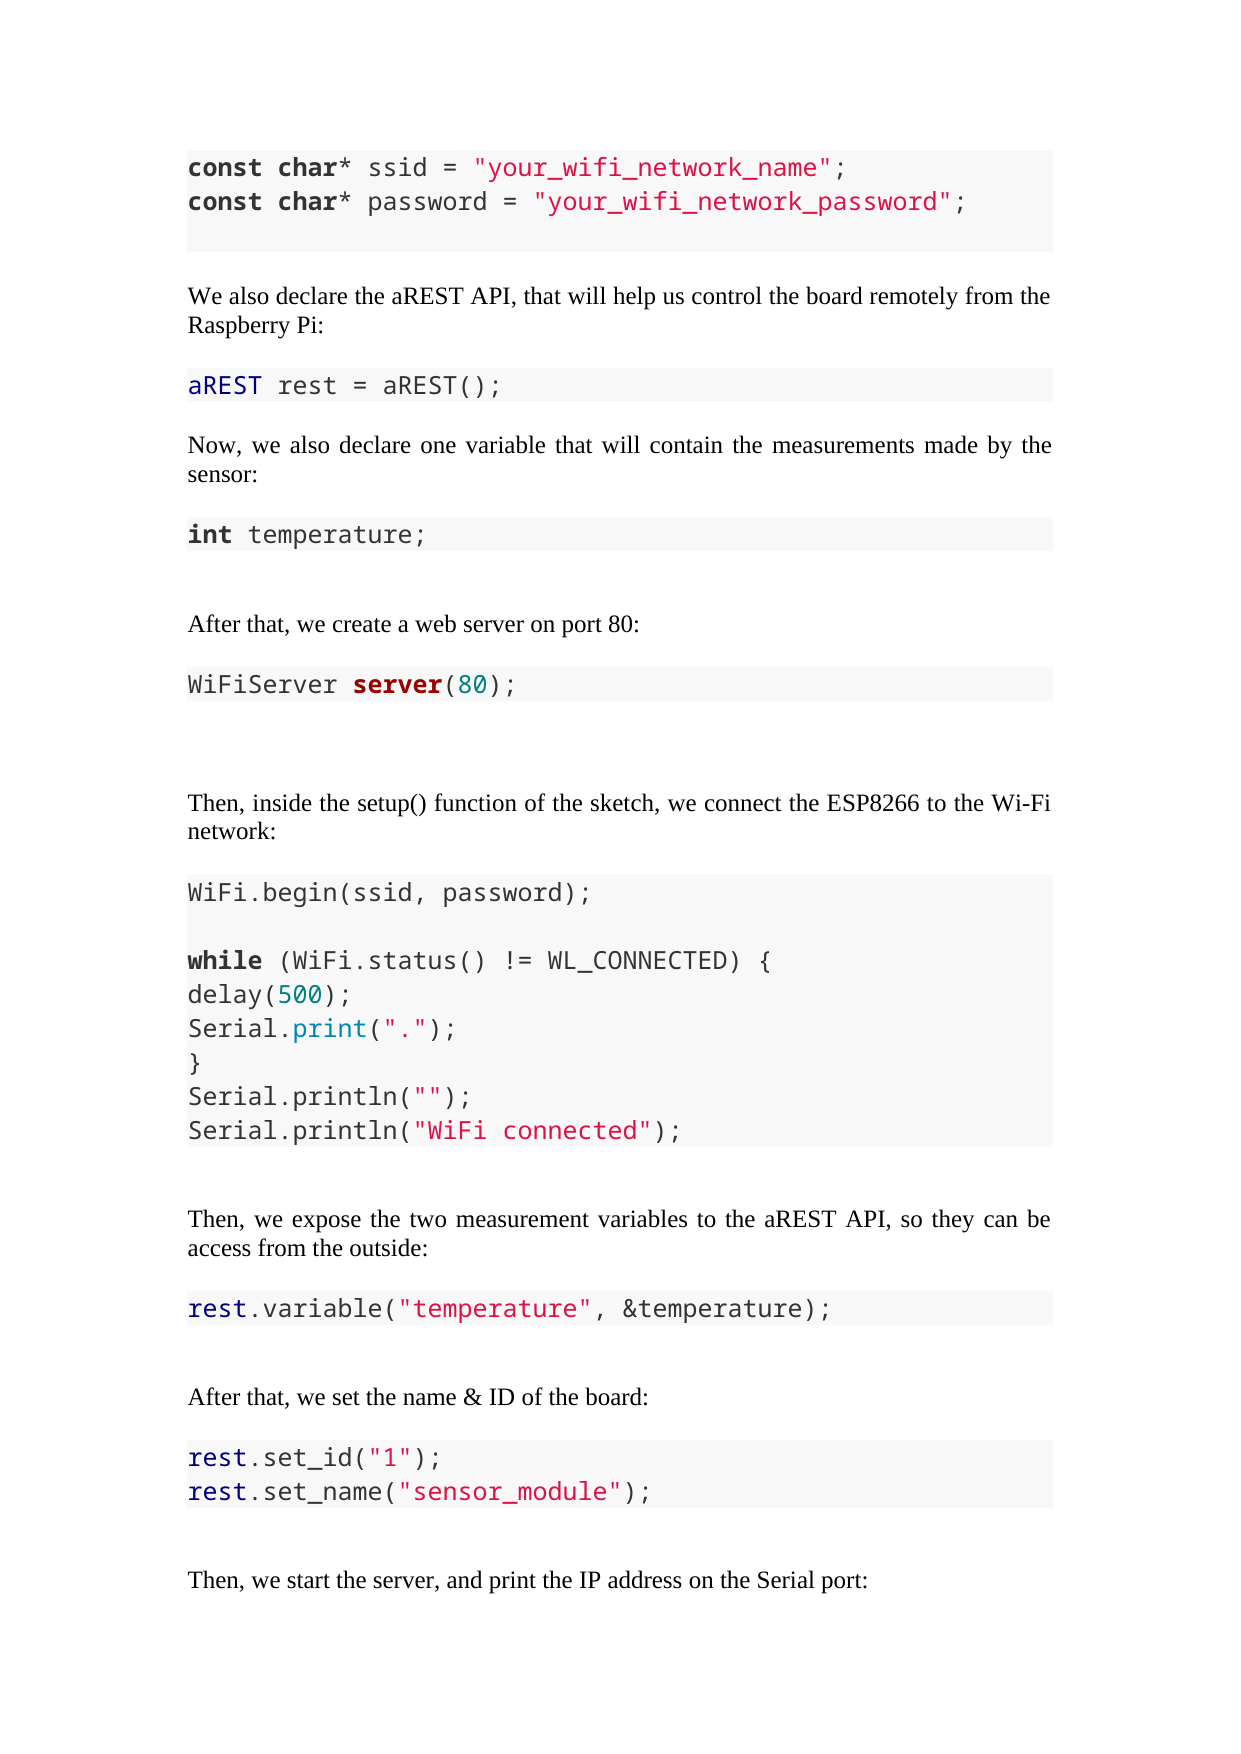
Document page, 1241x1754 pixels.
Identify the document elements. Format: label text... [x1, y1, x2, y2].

text Now, we also declare one variable that will contain the measurements made by the sensor: [187, 430, 1053, 488]
text Serial.println("WiFi connected"); [187, 1113, 1053, 1147]
text After that, we set the name & ID of the board: [187, 1382, 1053, 1411]
text rest.set_name("sensor_module"); [187, 1474, 1053, 1508]
text Then, we start the server, and print the IP address on the Serial port: [187, 1565, 1053, 1594]
text Serial.print("."); [187, 1011, 1053, 1045]
text After that, we create a web server on port 80: [187, 609, 1053, 638]
text aREST rest = aREST(); [187, 368, 1053, 402]
text while (WiFi.status() != WL_CONNECTED) { [187, 942, 1053, 977]
text WiFiServer server(80); [187, 667, 1053, 701]
text Then, we expose the two measurement variables to the aREST API, so they can be access from the outside: [187, 1204, 1053, 1262]
text rest.set_id("1"); [187, 1440, 1053, 1474]
text Then, inside the setup() function of the sketch, we connect the ESP8266 to the Wi-Fi network: [187, 788, 1053, 845]
text int temperature; [187, 517, 1053, 551]
text We also declare the aREST API, that will help us control the board remotely from the Raspberry Pi: [187, 281, 1053, 338]
text delay(500); [187, 977, 1053, 1011]
text Serial.println(""); [187, 1079, 1053, 1113]
text const char* ssid = "your_wifi_network_name"; [187, 150, 1053, 184]
text } [187, 1045, 1053, 1079]
text rest.variable("temperature", &temperature); [187, 1291, 1053, 1325]
text WiFi.begin(ssid, password); [187, 874, 1053, 908]
text const char* password = "your_wifi_network_password"; [187, 184, 1053, 218]
